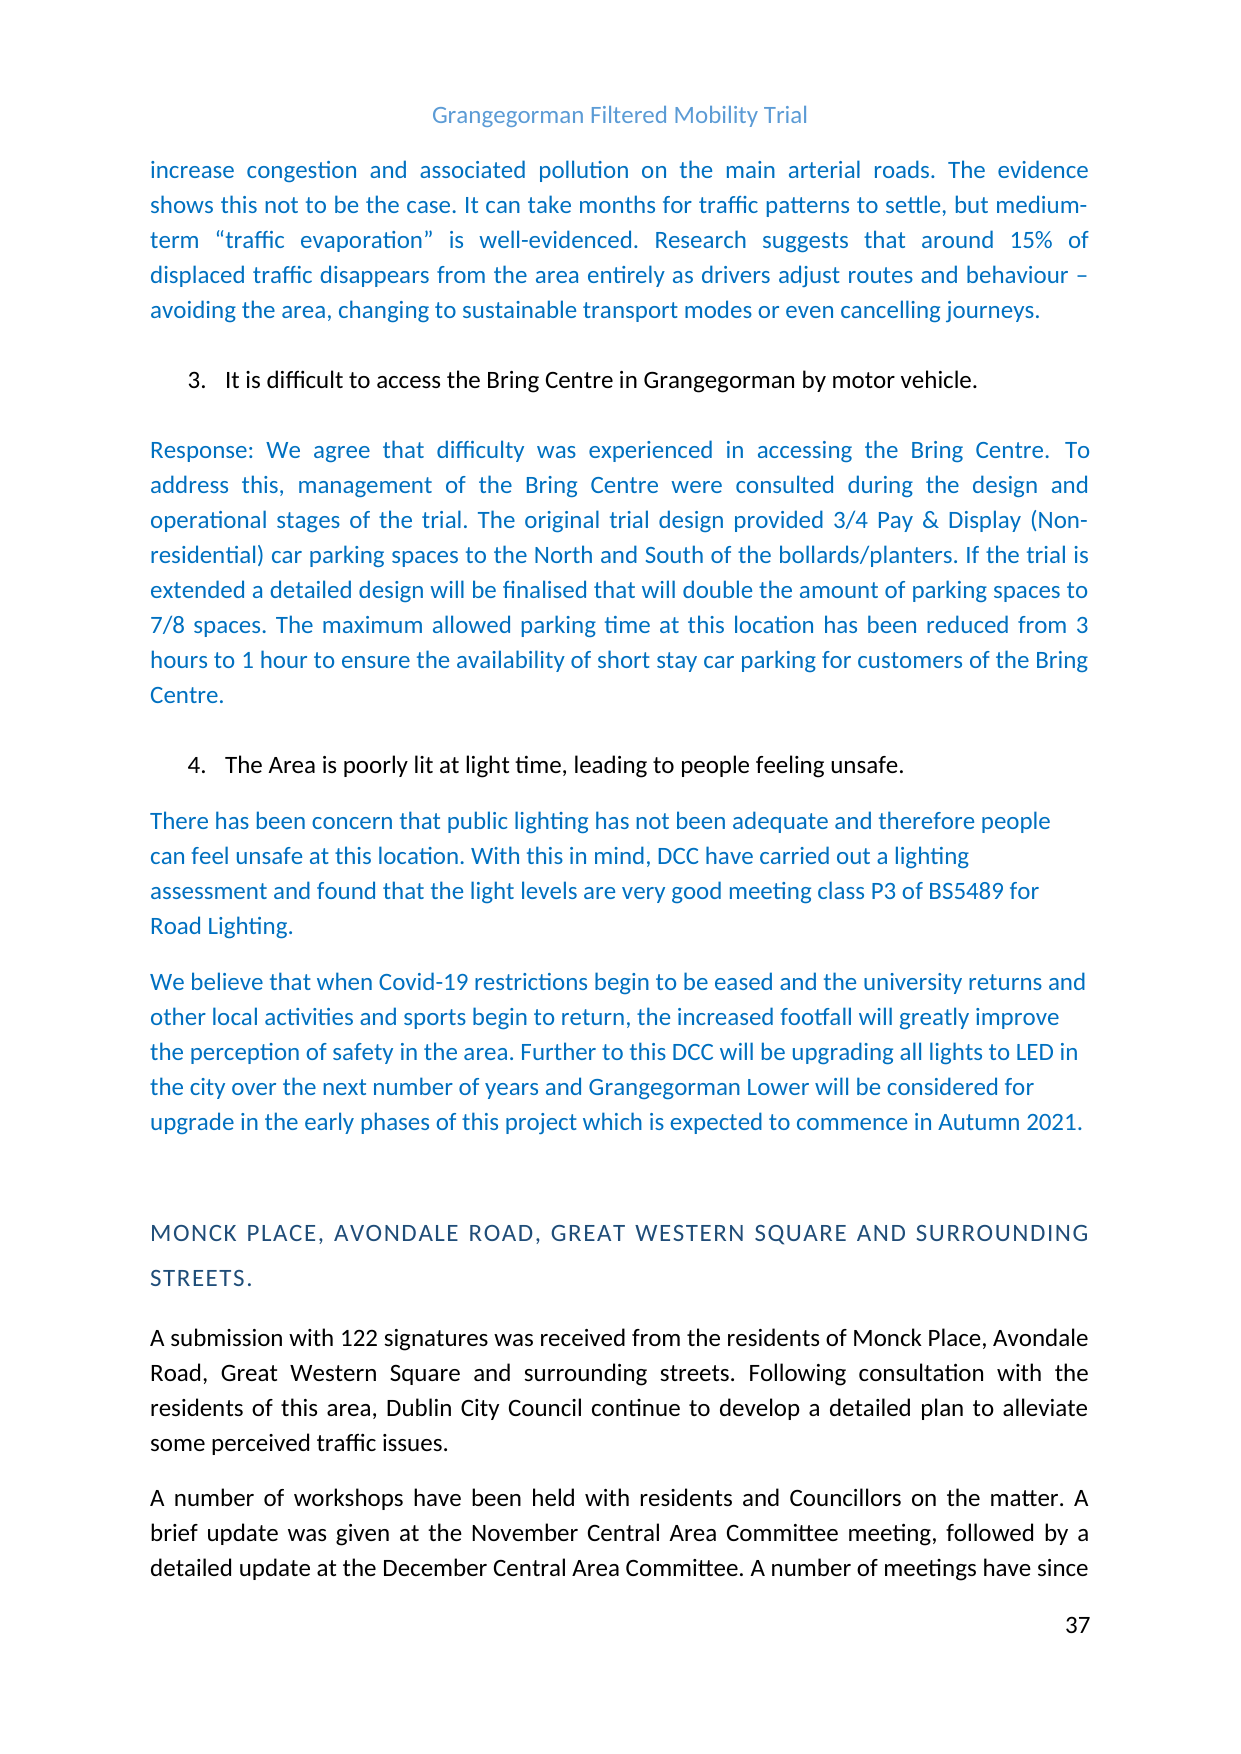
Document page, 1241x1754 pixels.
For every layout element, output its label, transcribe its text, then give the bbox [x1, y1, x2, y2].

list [150, 154, 1090, 325]
text A submission with 122 signatures was received from the residents of Monck Place, Avondale Road, Great Western Square and surrounding streets. Following consultation with the residents of this area, Dublin City Council continue to develop a detailed plan to alleviate some perceived traffic issues. [150, 1322, 1090, 1457]
text Monck Place, AVondale Road, Great western square anD surrounding streets. [150, 1218, 1090, 1295]
list Response: We agree that difficulty was experienced in accessing the Bring Centre. To address this, management of the Bring Centre were consulted during the design and operational stages of the trial. The original trial design provided 3/4 Pay & Display (Non-residential) car parking spaces to the North and South of the bollards/planters. If the trial is extended a detailed design will be finalised that will double the amount of parking spaces to 7/8 spaces. The maximum allowed parking time at this location has been reduced from 3 hours to 1 hour to ensure the availability of short stay car parking for customers of the Bring Centre. [150, 434, 1090, 710]
text There has been concern that public lighting has not been adequate and therefore people can feel unsafe at this location. With this in mind, DCC have carried out a lighting assessment and found that the light levels are very good meeting class P3 of BS5489 for Road Lighting. [150, 805, 1090, 941]
text We believe that when Covid-19 restrictions begin to be eased and the university returns and other local activities and sports begin to return, the increased footfall will greatly improve the perception of safety in the area. Further to this DCC will be upgrading all lights to LED in the city over the next number of years and Grangegorman Lower will be considered for upgrade in the early phases of this project which is expected to commence in Autumn 2021. [150, 966, 1090, 1136]
list It is difficult to access the Bring Centre in Grangegorman by motor vehicle. [187, 364, 1090, 395]
list The Area is poorly lit at light time, leading to people feeling unsafe. [187, 749, 1090, 780]
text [150, 1483, 1090, 1583]
